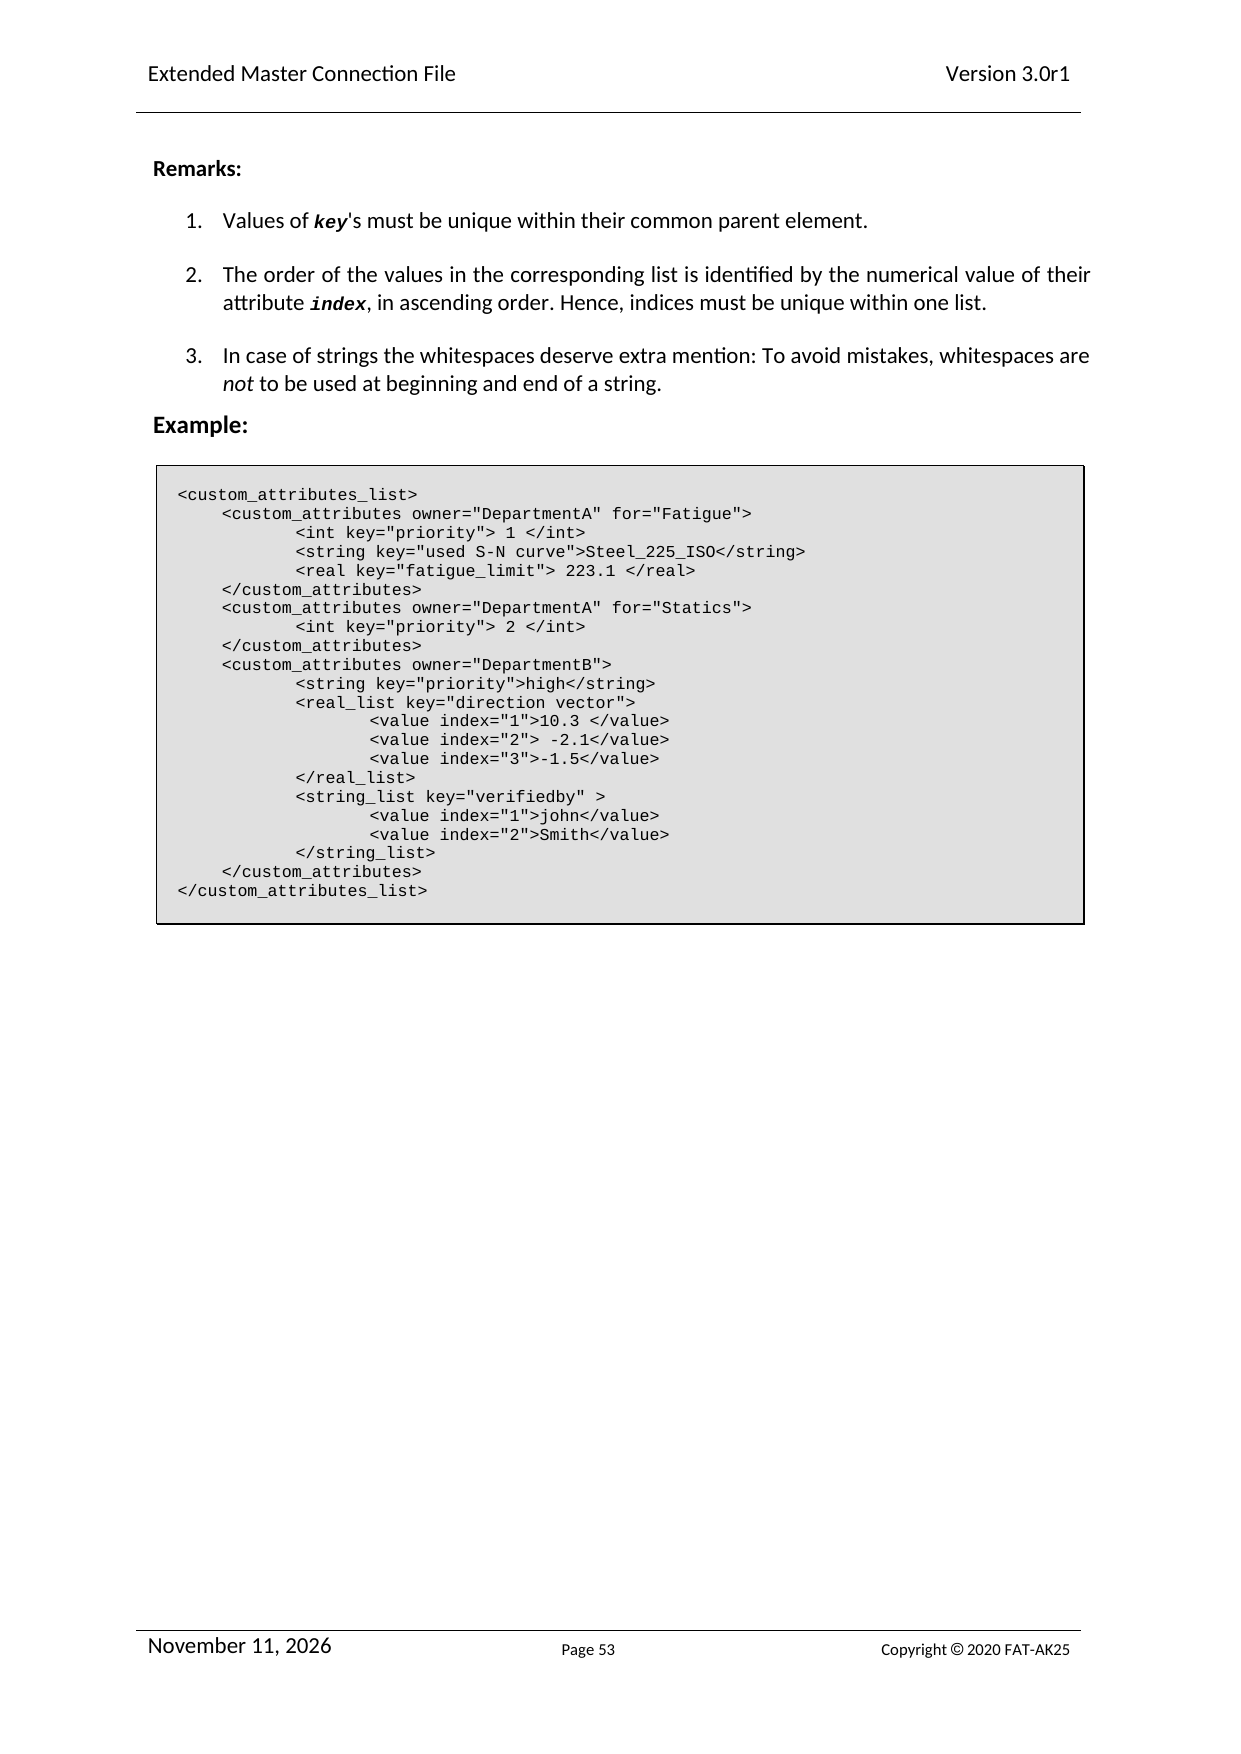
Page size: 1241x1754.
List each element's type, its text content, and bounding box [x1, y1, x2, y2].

list Values of key's must be unique within their common parent element. [185, 207, 1092, 235]
text </custom_attributes> [157, 634, 1083, 653]
text <string key="used S-N curve">Steel_225_ISO</string> [157, 540, 1083, 559]
text <string key="priority">high</string> [157, 672, 1083, 691]
text <custom_attributes owner="DepartmentB"> [157, 653, 1083, 672]
text <string_list key="verifiedby" > [157, 785, 1083, 804]
text </real_list> [157, 766, 1083, 785]
text <custom_attributes owner="DepartmentA" for="Statics"> [157, 597, 1083, 616]
text <value index="2">Smith</value> [157, 823, 1083, 842]
text </custom_attributes> [157, 861, 1083, 879]
text Example: [148, 409, 1092, 440]
text <value index="1">10.3 </value> [157, 710, 1083, 729]
text Remarks: [148, 154, 1092, 182]
text </custom_attributes> [157, 578, 1083, 597]
text </custom_attributes_list> [157, 879, 1083, 898]
text <value index="2"> -2.1</value> [157, 729, 1083, 748]
list In case of strings the whitespaces deserve extra mention: To avoid mistakes, whitespaces are not to be used at beginning and end of a string. [185, 341, 1092, 397]
text <custom_attributes owner="DepartmentA" for="Fatigue"> [157, 502, 1083, 521]
text <real key="fatigue_limit"> 223.1 </real> [157, 559, 1083, 578]
text <value index="1">john</value> [157, 804, 1083, 823]
text <value index="3">-1.5</value> [157, 748, 1083, 766]
list The order of the values in the corresponding list is identified by the numerical value of their attribute index, in ascending order. Hence, indices must be unique within one list. [185, 260, 1092, 316]
text <int key="priority"> 1 </int> [157, 521, 1083, 540]
text <real_list key="direction vector"> [157, 691, 1083, 710]
text <int key="priority"> 2 </int> [157, 616, 1083, 634]
text </string_list> [157, 842, 1083, 861]
text <custom_attributes_list> [157, 484, 1083, 502]
